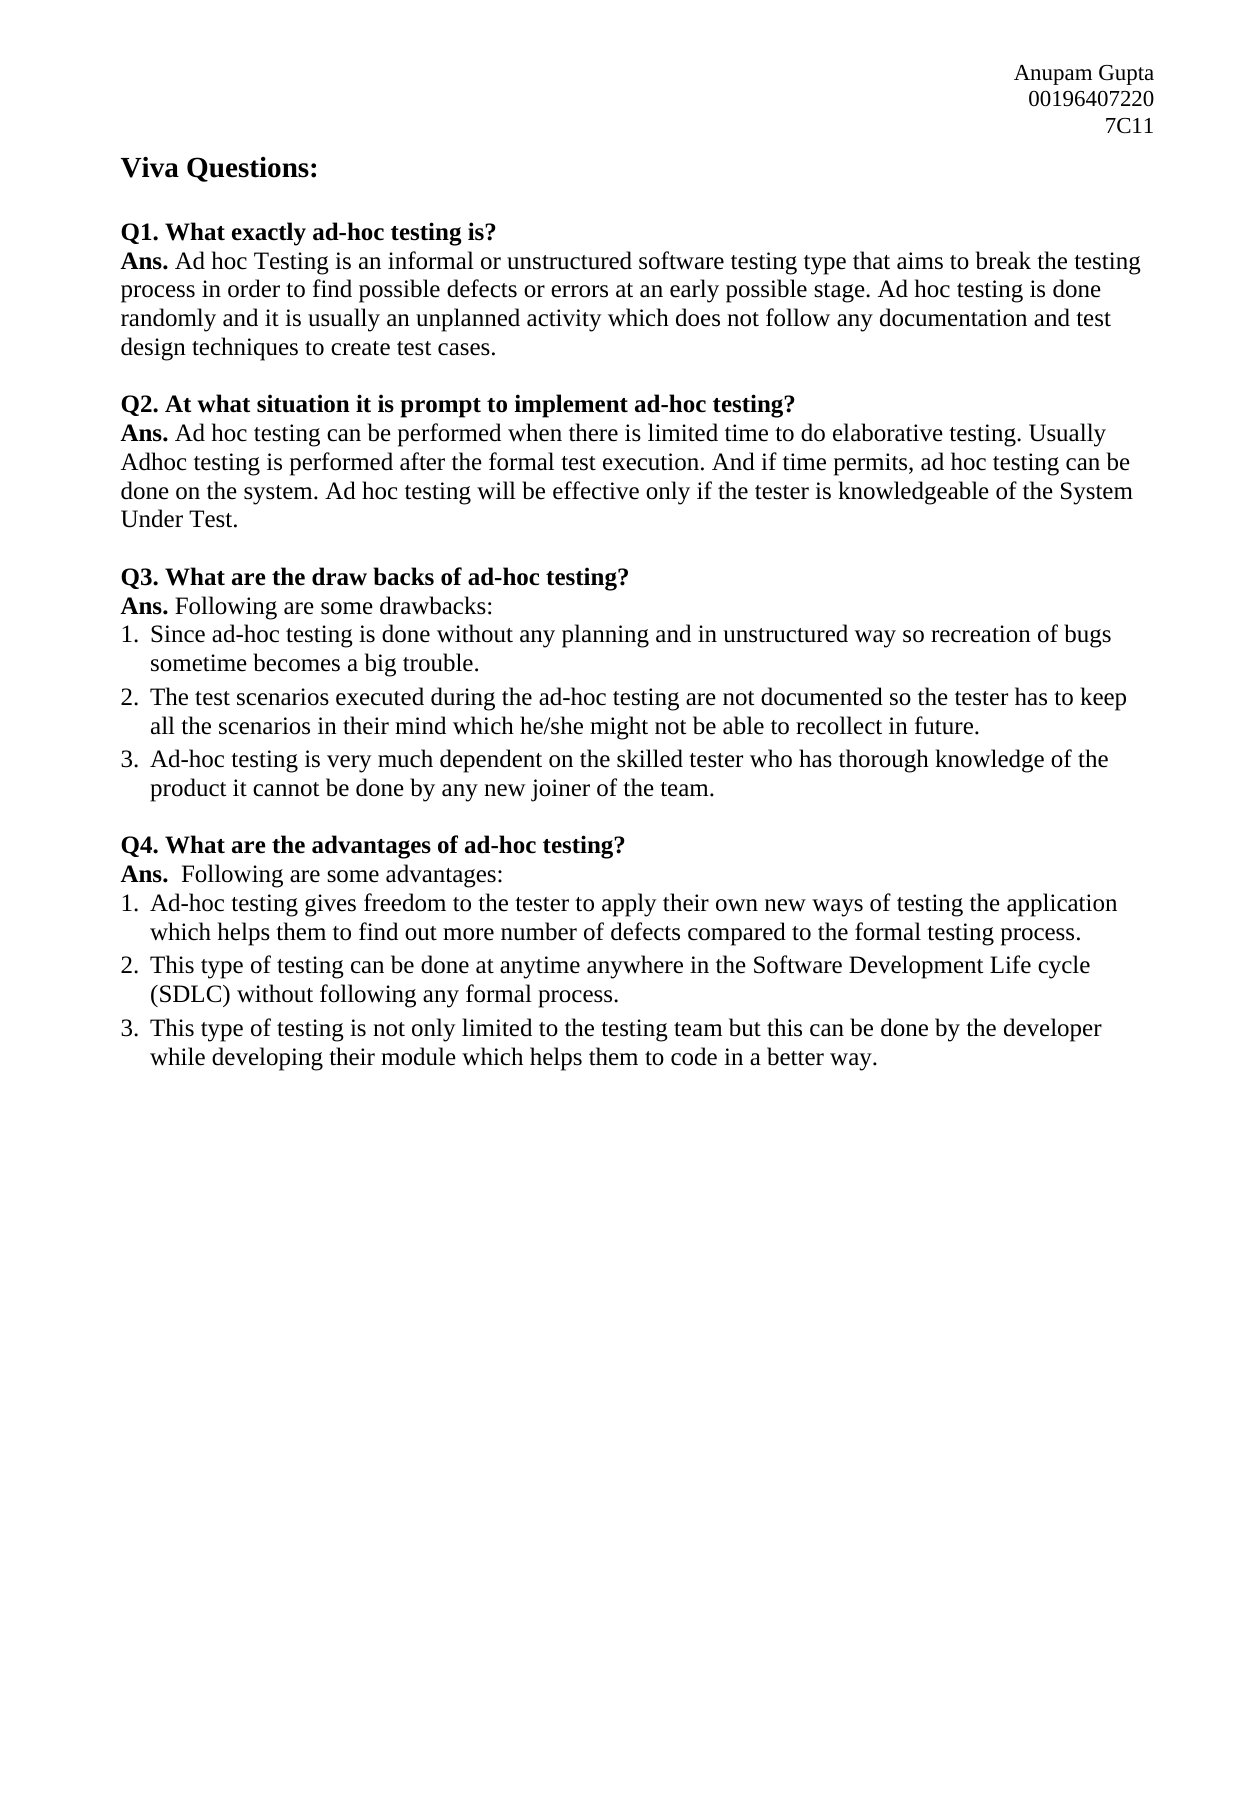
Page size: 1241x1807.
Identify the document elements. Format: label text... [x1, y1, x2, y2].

text Ans. Ad hoc Testing is an informal or unstructured software testing type that aims to break the testing process in order to find possible defects or errors at an early possible stage. Ad hoc testing is done randomly and it is usually an unplanned activity which does not follow any documentation and test design techniques to create test cases. [120, 246, 1154, 361]
text Q1. What exactly ad-hoc testing is? [120, 217, 1154, 246]
list Since ad-hoc testing is done without any planning and in unstructured way so recreation of bugs sometime becomes a big trouble. [120, 619, 1154, 677]
list This type of testing can be done at anytime anywhere in the Software Development Life cycle (SDLC) without following any formal process. [120, 951, 1154, 1008]
text Ans. Ad hoc testing can be performed when there is limited time to do elaborative testing. Usually Adhoc testing is performed after the formal test execution. And if time permits, ad hoc testing can be done on the system. Ad hoc testing will be effective only if the tester is knowledgeable of the System Under Test. [120, 418, 1154, 533]
text Q2. At what situation it is prompt to implement ad-hoc testing? [120, 389, 1154, 418]
list Ad-hoc testing gives freedom to the tester to apply their own new ways of testing the application which helps them to find out more number of defects compared to the formal testing process. [120, 888, 1154, 946]
text Q3. What are the draw backs of ad-hoc testing? [120, 562, 1154, 591]
text Ans. Following are some advantages: [120, 859, 1154, 888]
list The test scenarios executed during the ad-hoc testing are not documented so the tester has to keep all the scenarios in their mind which he/she might not be able to recollect in future. [120, 682, 1154, 739]
text Ans. Following are some drawbacks: [120, 591, 1154, 619]
text Q4. What are the advantages of ad-hoc testing? [120, 831, 1154, 859]
text Viva Questions: [120, 150, 1154, 183]
list This type of testing is not only limited to the testing team but this can be done by the developer while developing their module which helps them to code in a better way. [120, 1013, 1154, 1070]
list Ad-hoc testing is very much dependent on the skilled tester who has thorough knowledge of the product it cannot be done by any new joiner of the team. [120, 744, 1154, 802]
